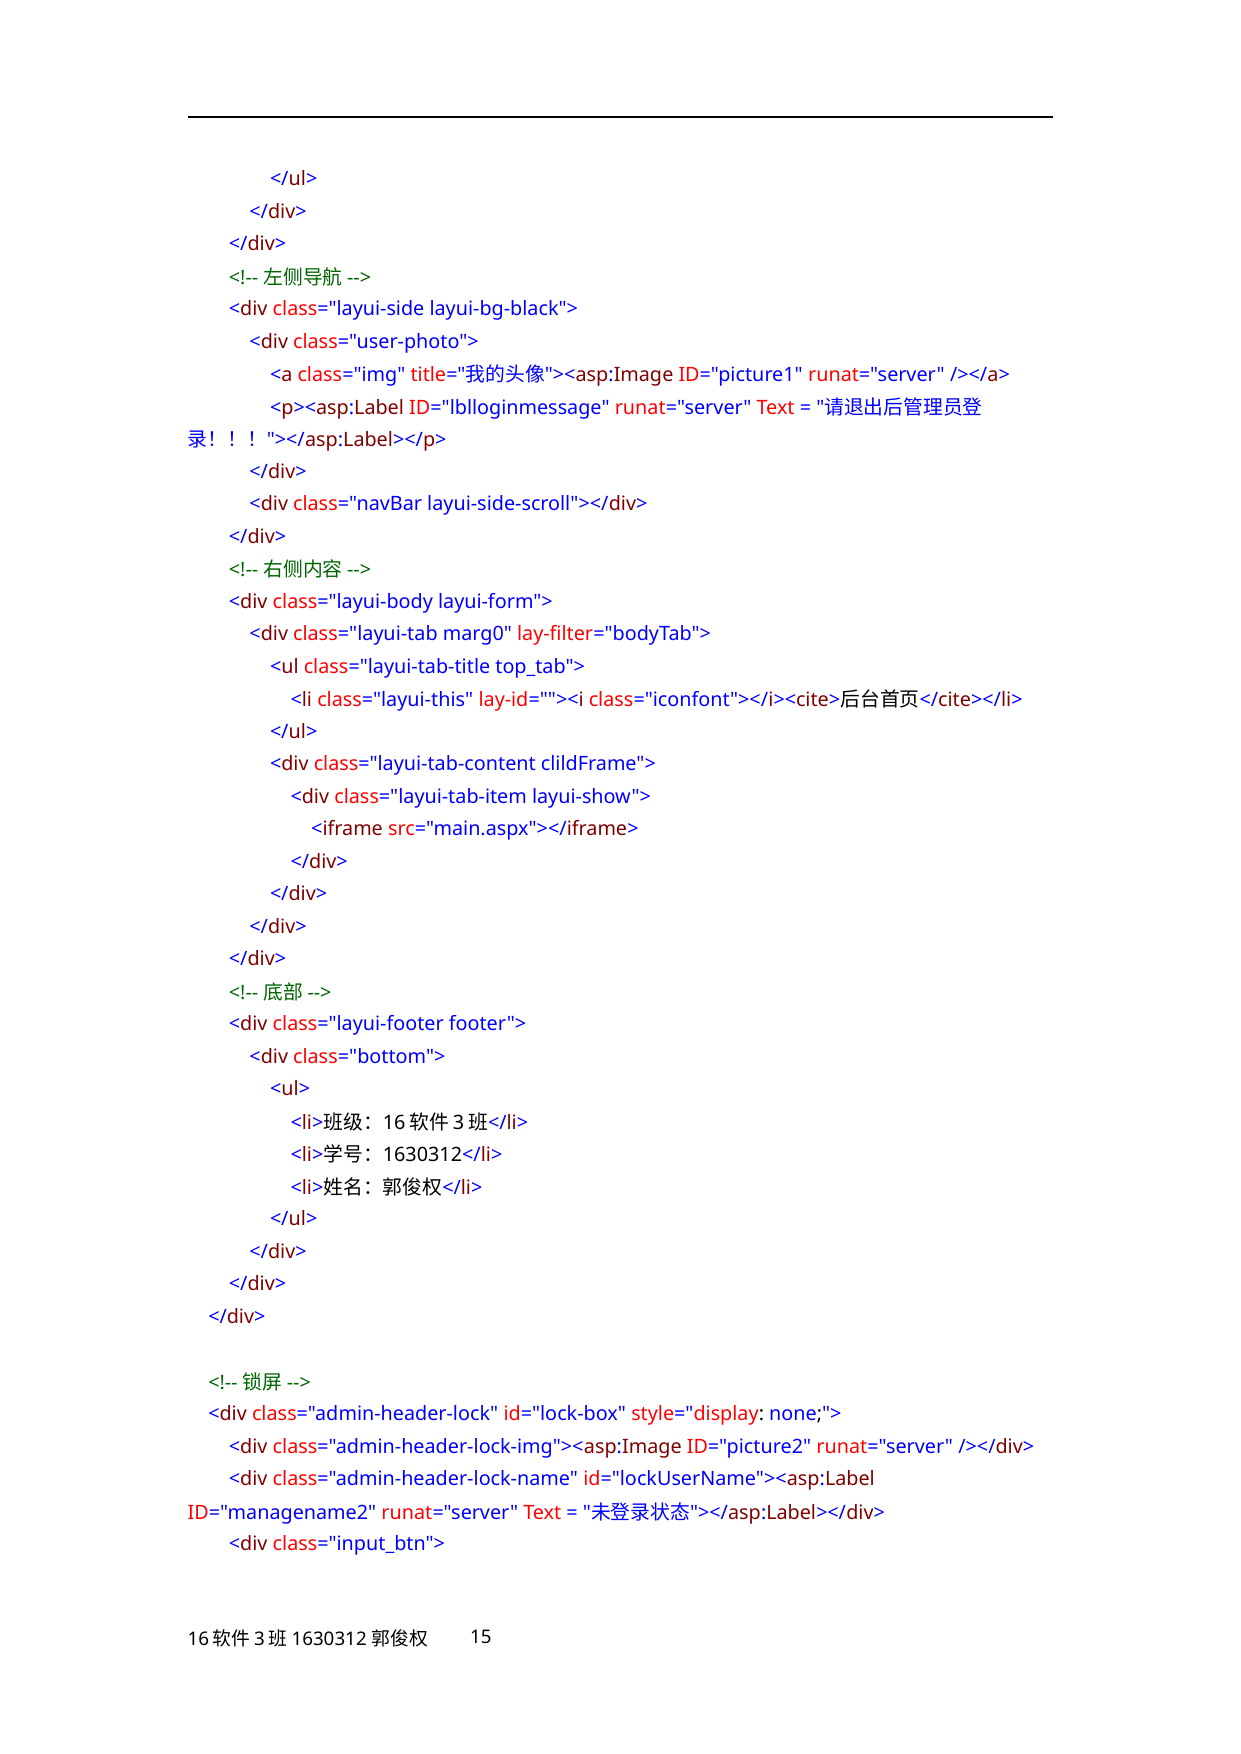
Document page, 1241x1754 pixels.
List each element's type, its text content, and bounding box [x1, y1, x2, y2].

text </div> [187, 1234, 1053, 1267]
text <div class="layui-tab-item layui-show"> [187, 779, 1053, 812]
text </div> [187, 519, 1053, 552]
text </ul> [187, 162, 1053, 194]
text </ul> [187, 714, 1053, 747]
text </div> [187, 942, 1053, 974]
text <div class="layui-tab marg0" lay-filter="bodyTab"> [187, 617, 1053, 649]
text </div> [187, 877, 1053, 909]
text <div class="bottom"> [187, 1039, 1053, 1072]
text </div> [187, 844, 1053, 877]
text <li>姓名：郭俊权</li> [187, 1169, 1053, 1202]
text <div class="layui-side layui-bg-black"> [187, 292, 1053, 324]
text <div class="admin-header-lock" id="lock-box" style="display: none;"> [187, 1397, 1053, 1429]
text <div class="layui-tab-content clildFrame"> [187, 747, 1053, 779]
text <div class="input_btn"> [187, 1527, 1053, 1559]
text </div> [187, 454, 1053, 487]
text </div> [187, 194, 1053, 227]
text <!-- 右侧内容 --> [187, 552, 1053, 584]
text <li class="layui-this" lay-id=""><i class="iconfont"></i><cite>后台首页</cite></li> [187, 682, 1053, 714]
text <li>班级：16软件3班</li> [187, 1104, 1053, 1137]
text </ul> [187, 1202, 1053, 1234]
text </div> [187, 1267, 1053, 1299]
text <div class="admin-header-lock-name" id="lockUserName"><asp:Label ID="managename2" runat="server" Text = "未登录状态"></asp:Label></div> [187, 1462, 1053, 1527]
text <li>学号：1630312</li> [187, 1137, 1053, 1169]
text <!-- 左侧导航 --> [187, 259, 1053, 292]
text <p><asp:Label ID="lblloginmessage" runat="server" Text = "请退出后管理员登录！！！"></asp:Label></p> [187, 389, 1053, 454]
text <!-- 底部 --> [187, 974, 1053, 1007]
text <a class="img" title="我的头像"><asp:Image ID="picture1" runat="server" /></a> [187, 357, 1053, 389]
text </div> [187, 1299, 1053, 1332]
text <ul> [187, 1072, 1053, 1104]
text </div> [187, 227, 1053, 259]
text <div class="layui-footer footer"> [187, 1007, 1053, 1039]
text </div> [187, 909, 1053, 942]
text <iframe src="main.aspx"></iframe> [187, 812, 1053, 844]
text <ul class="layui-tab-title top_tab"> [187, 649, 1053, 682]
text <!-- 锁屏 --> [187, 1364, 1053, 1397]
text <div class="admin-header-lock-img"><asp:Image ID="picture2" runat="server" /></div> [187, 1429, 1053, 1462]
text <div class="layui-body layui-form"> [187, 584, 1053, 617]
text <div class="navBar layui-side-scroll"></div> [187, 487, 1053, 519]
text <div class="user-photo"> [187, 324, 1053, 357]
